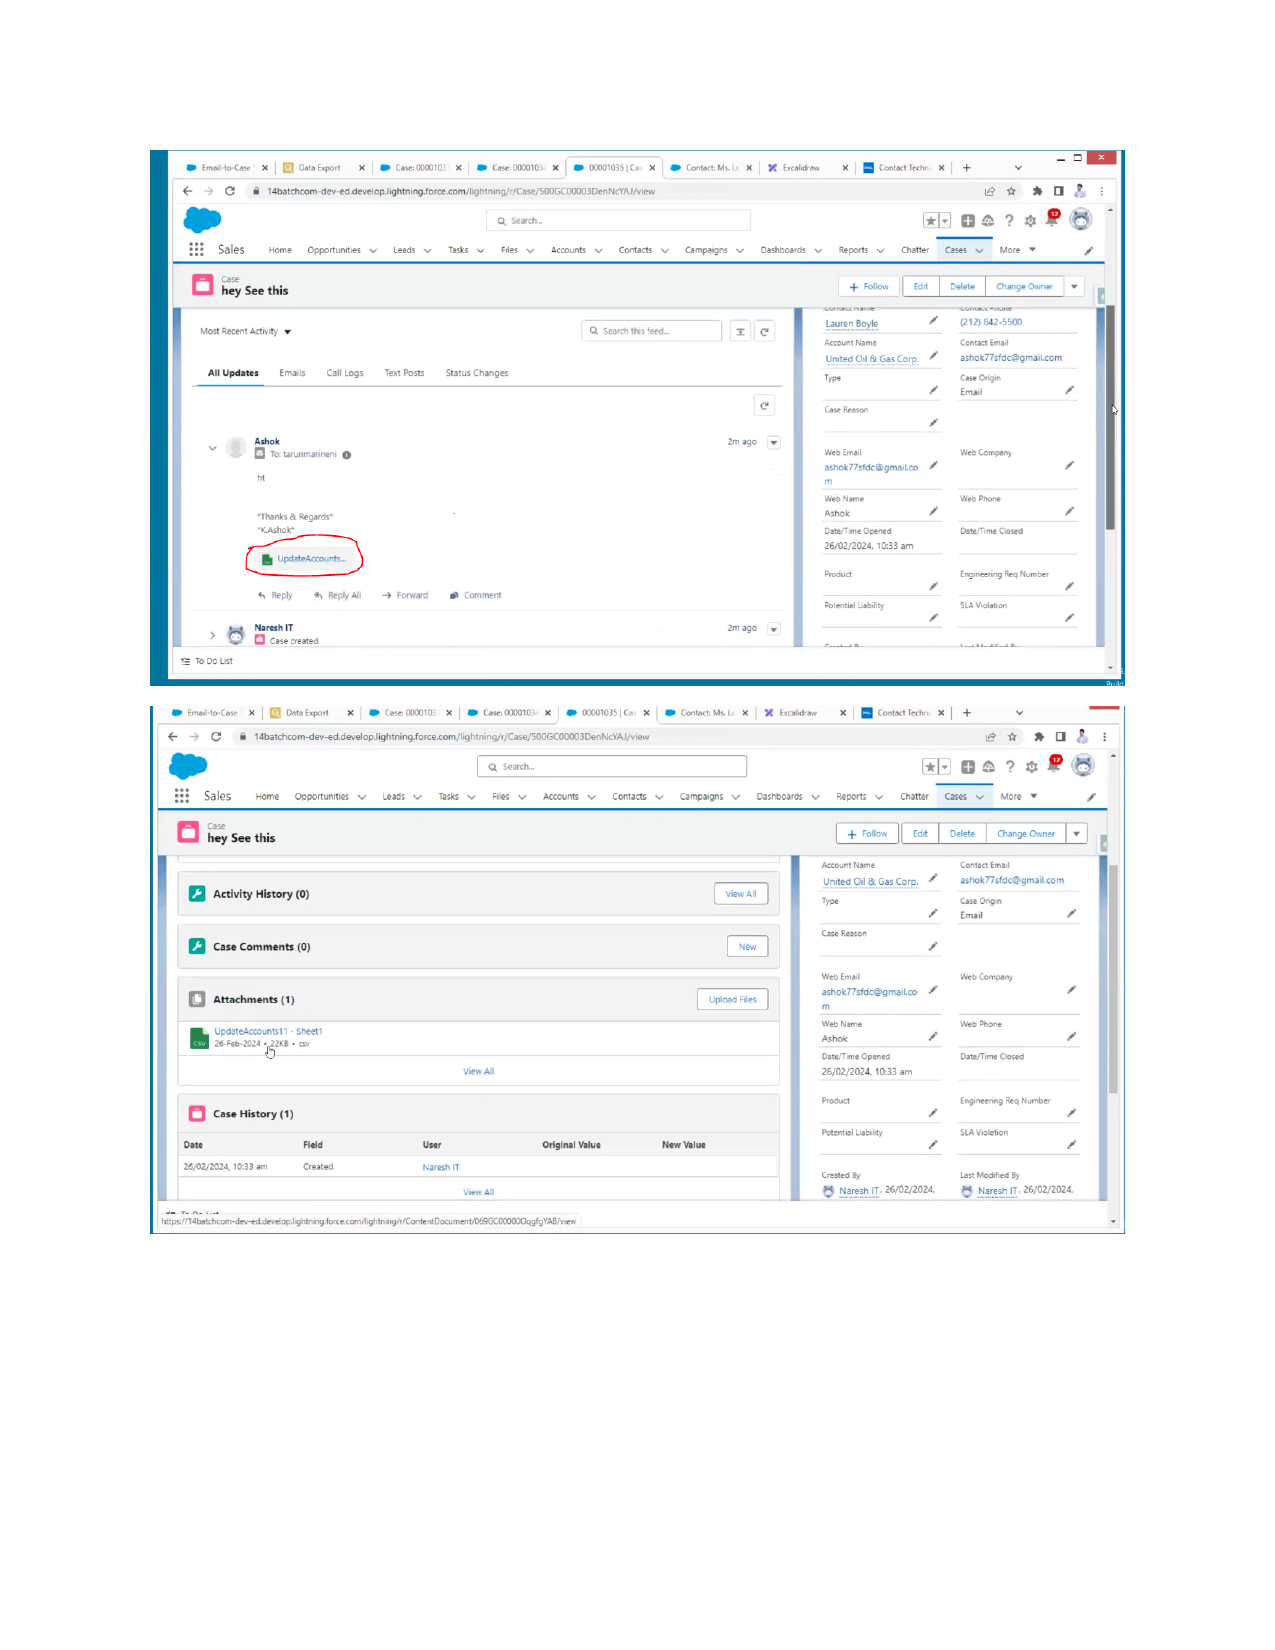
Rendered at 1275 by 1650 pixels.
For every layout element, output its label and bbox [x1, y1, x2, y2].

picture [1107, 682, 1123, 686]
picture [153, 706, 1125, 1234]
picture [168, 150, 1123, 679]
